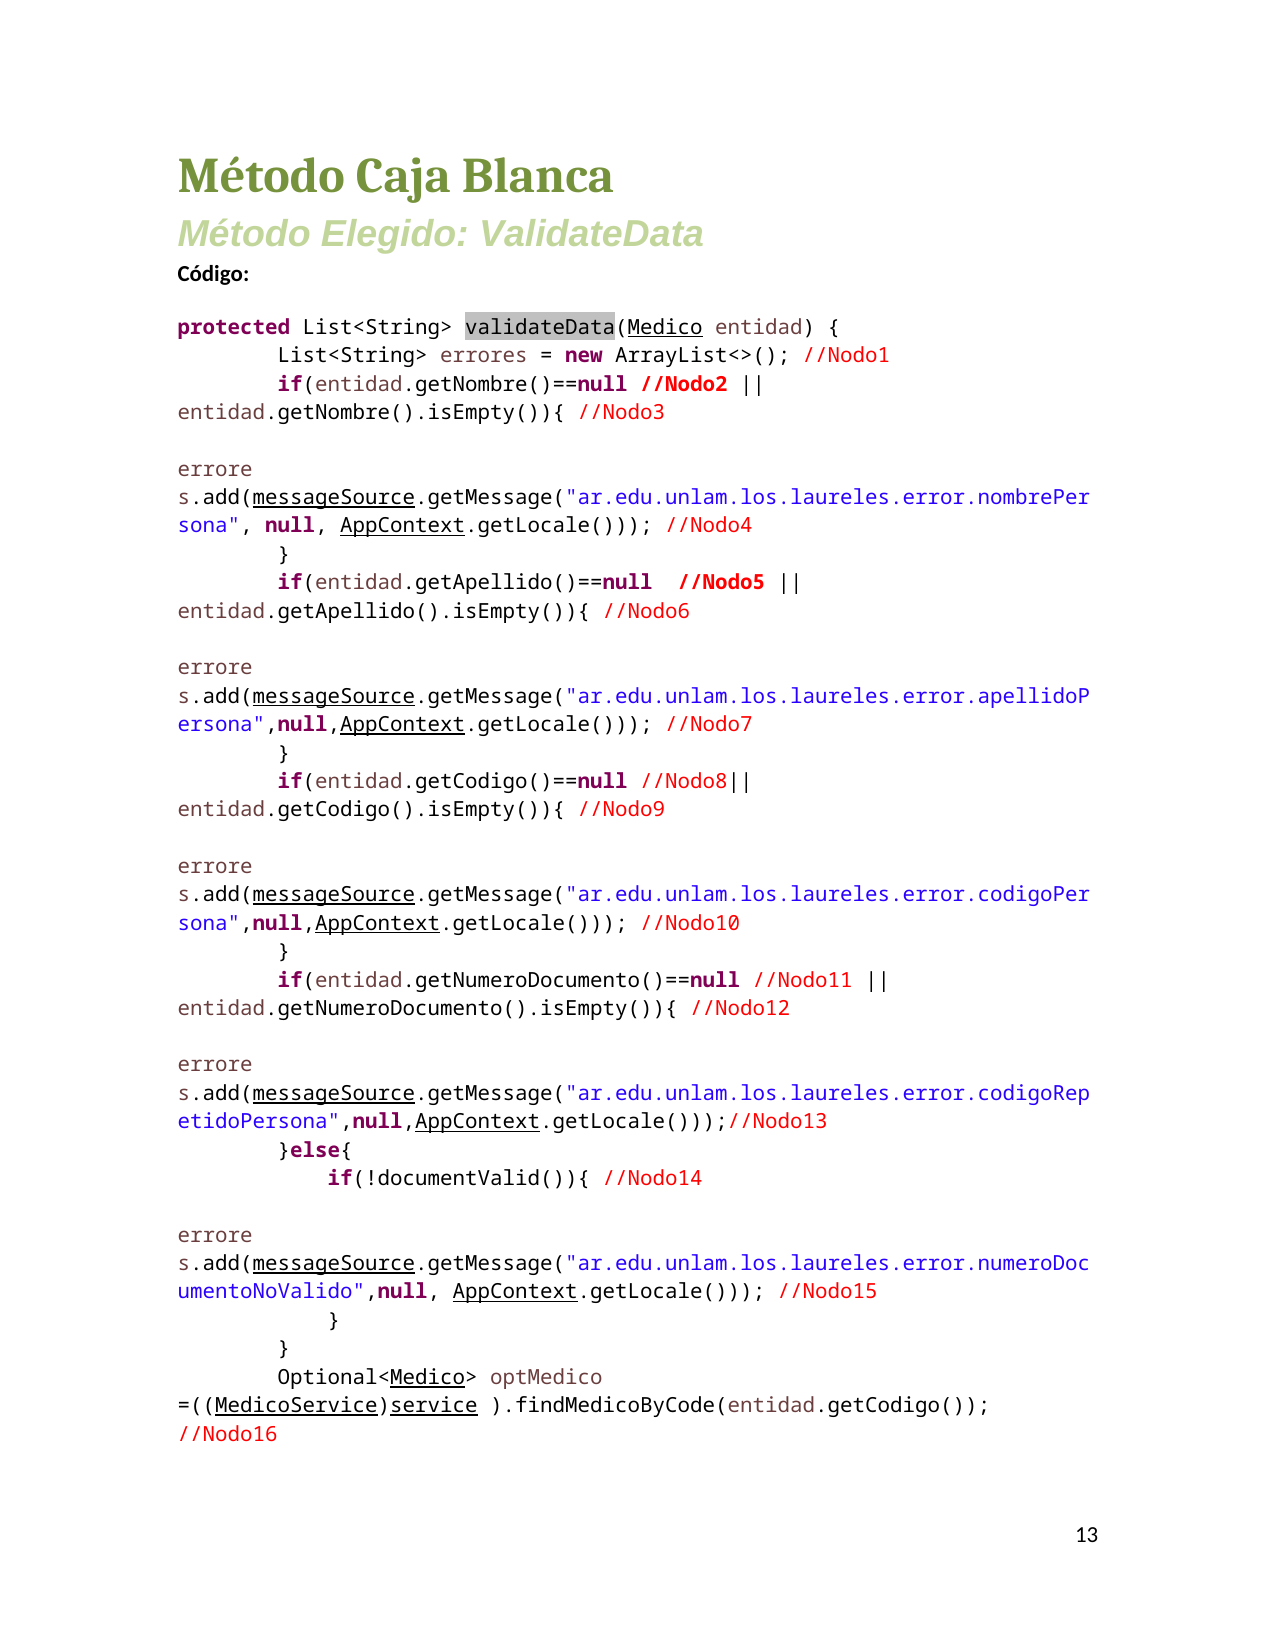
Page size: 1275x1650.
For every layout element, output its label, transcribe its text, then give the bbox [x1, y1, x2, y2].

text }else{ [177, 1135, 1098, 1163]
text errores.add(messageSource.getMessage("ar.edu.unlam.los.laureles.error.apellidoPersona",null,AppContext.getLocale())); //Nodo7 [177, 624, 1098, 738]
text } [177, 539, 1098, 567]
text if(entidad.getNombre()==null //Nodo2 || entidad.getNombre().isEmpty()){ //Nodo3 [177, 369, 1098, 426]
text if(entidad.getApellido()==null //Nodo5 || entidad.getApellido().isEmpty()){ //Nodo6 [177, 567, 1098, 624]
text Optional<Medico> optMedico =((MedicoService)service ).findMedicoByCode(entidad.getCodigo()); //Nodo16 [177, 1362, 1098, 1447]
text if(entidad.getCodigo()==null //Nodo8|| entidad.getCodigo().isEmpty()){ //Nodo9 [177, 766, 1098, 823]
text } [177, 1305, 1098, 1333]
text List<String> errores = new ArrayList<>(); //Nodo1 [177, 340, 1098, 369]
text Método Caja Blanca Método Elegido: ValidateData Código: [177, 148, 1098, 287]
text } [177, 936, 1098, 965]
text protected List<String> validateData(Medico entidad) { [615, 312, 1098, 340]
text } [177, 1333, 1098, 1362]
text errores.add(messageSource.getMessage("ar.edu.unlam.los.laureles.error.nombrePersona", null, AppContext.getLocale())); //Nodo4 [177, 426, 1098, 539]
text if(entidad.getNumeroDocumento()==null //Nodo11 || entidad.getNumeroDocumento().isEmpty()){ //Nodo12 [177, 965, 1098, 1022]
text protected List<String> validateData(Medico entidad) { [177, 312, 465, 340]
text errores.add(messageSource.getMessage("ar.edu.unlam.los.laureles.error.codigoRepetidoPersona",null,AppContext.getLocale()));//Nodo13 [177, 1022, 1098, 1135]
text if(!documentValid()){ //Nodo14 [177, 1163, 1098, 1192]
text errores.add(messageSource.getMessage("ar.edu.unlam.los.laureles.error.numeroDocumentoNoValido",null, AppContext.getLocale())); //Nodo15 [177, 1192, 1098, 1305]
text errores.add(messageSource.getMessage("ar.edu.unlam.los.laureles.error.codigoPersona",null,AppContext.getLocale())); //Nodo10 [177, 823, 1098, 936]
text } [177, 738, 1098, 766]
